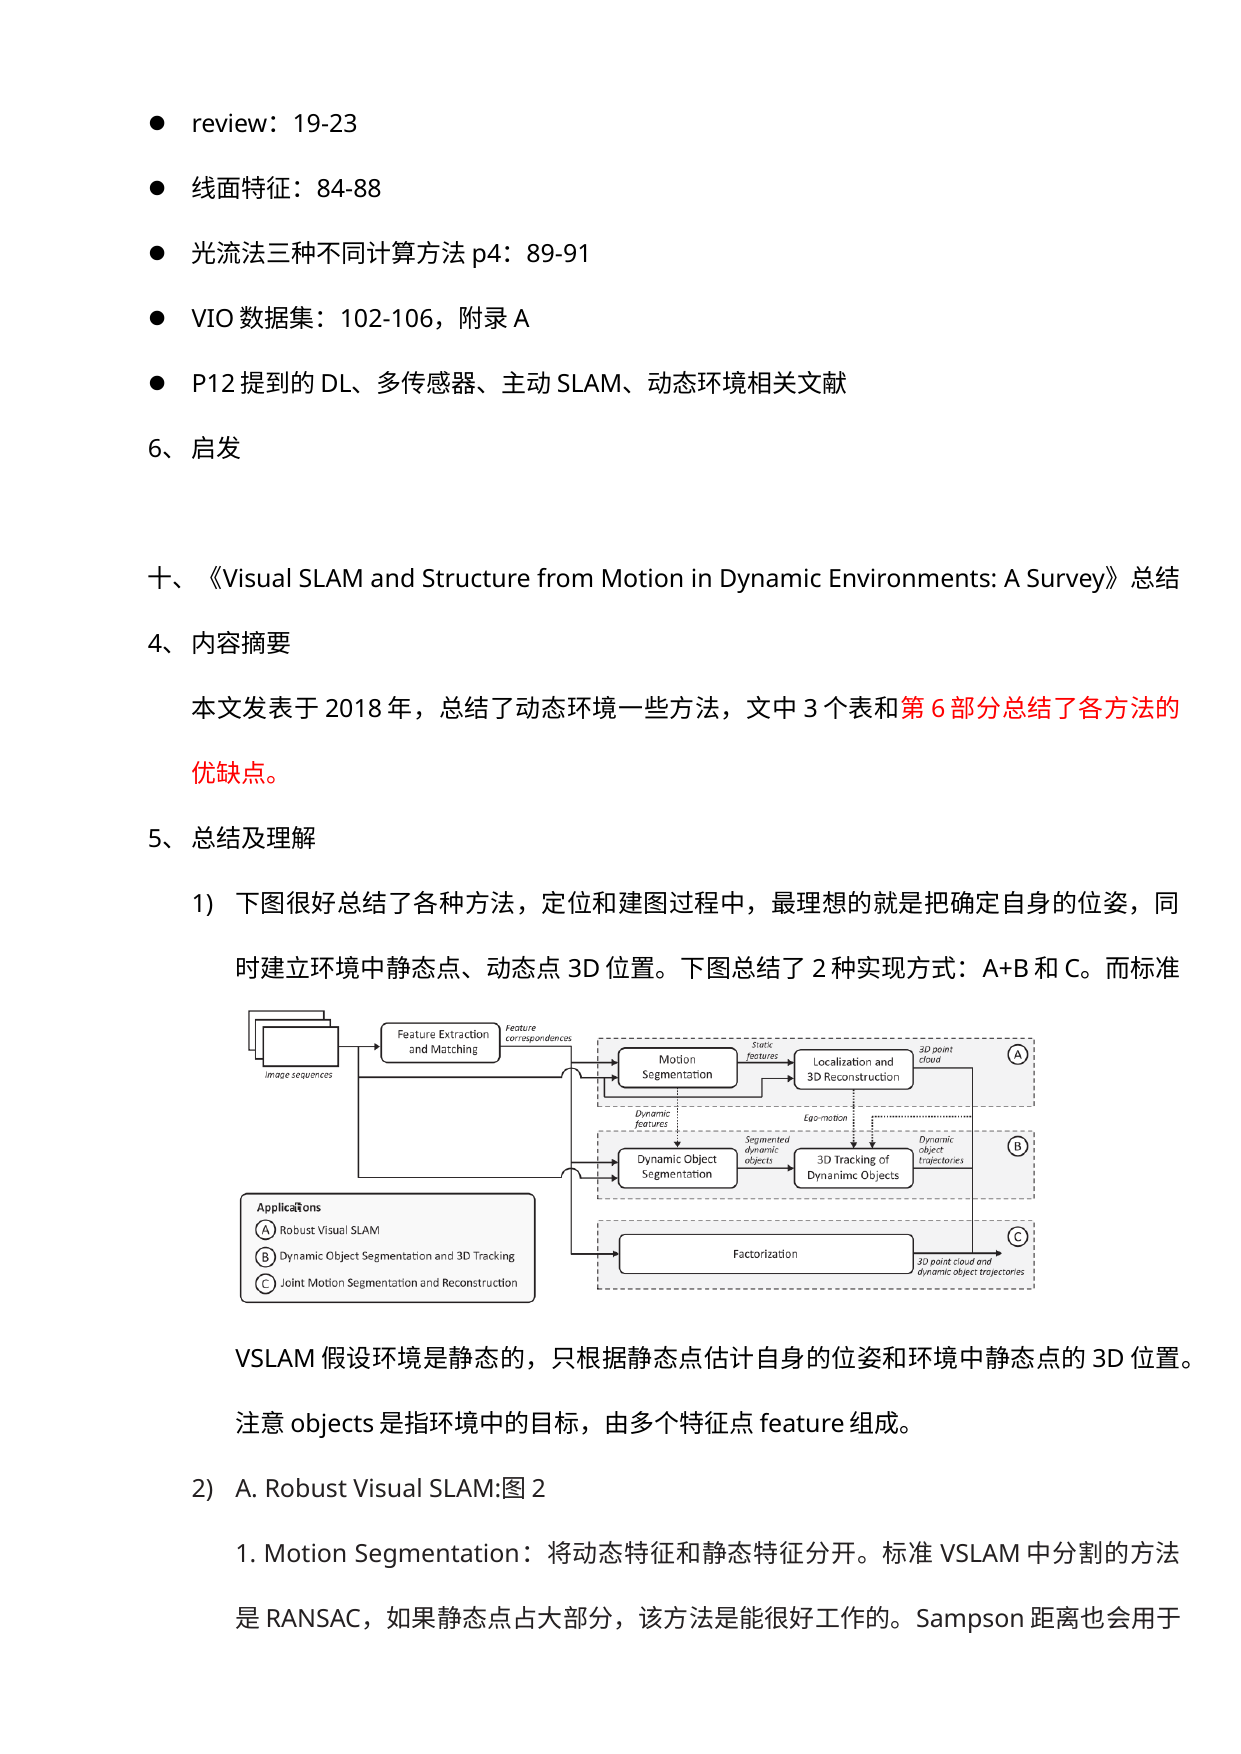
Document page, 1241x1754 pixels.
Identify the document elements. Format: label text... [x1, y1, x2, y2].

list 线面特征：84-88 [148, 154, 1181, 219]
list review：19-23 [148, 89, 1181, 154]
list 本文发表于2018年，总结了动态环境一些方法，文中3个表和第6部分总结了各方法的优缺点。 [191, 674, 1181, 804]
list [191, 1454, 1181, 1649]
list 光流法三种不同计算方法p4：89-91 [148, 219, 1181, 284]
list P12提到的DL、多传感器、主动SLAM、动态环境相关文献 [148, 349, 1181, 414]
list 总结及理解 [148, 804, 1181, 869]
list VIO数据集：102-106，附录A [148, 284, 1181, 349]
list 启发 [148, 414, 1181, 479]
list 《Visual SLAM and Structure from Motion in Dynamic Environments: A Survey》总结 [148, 544, 1181, 609]
picture [231, 1008, 1046, 1312]
list 内容摘要 [148, 609, 1181, 674]
